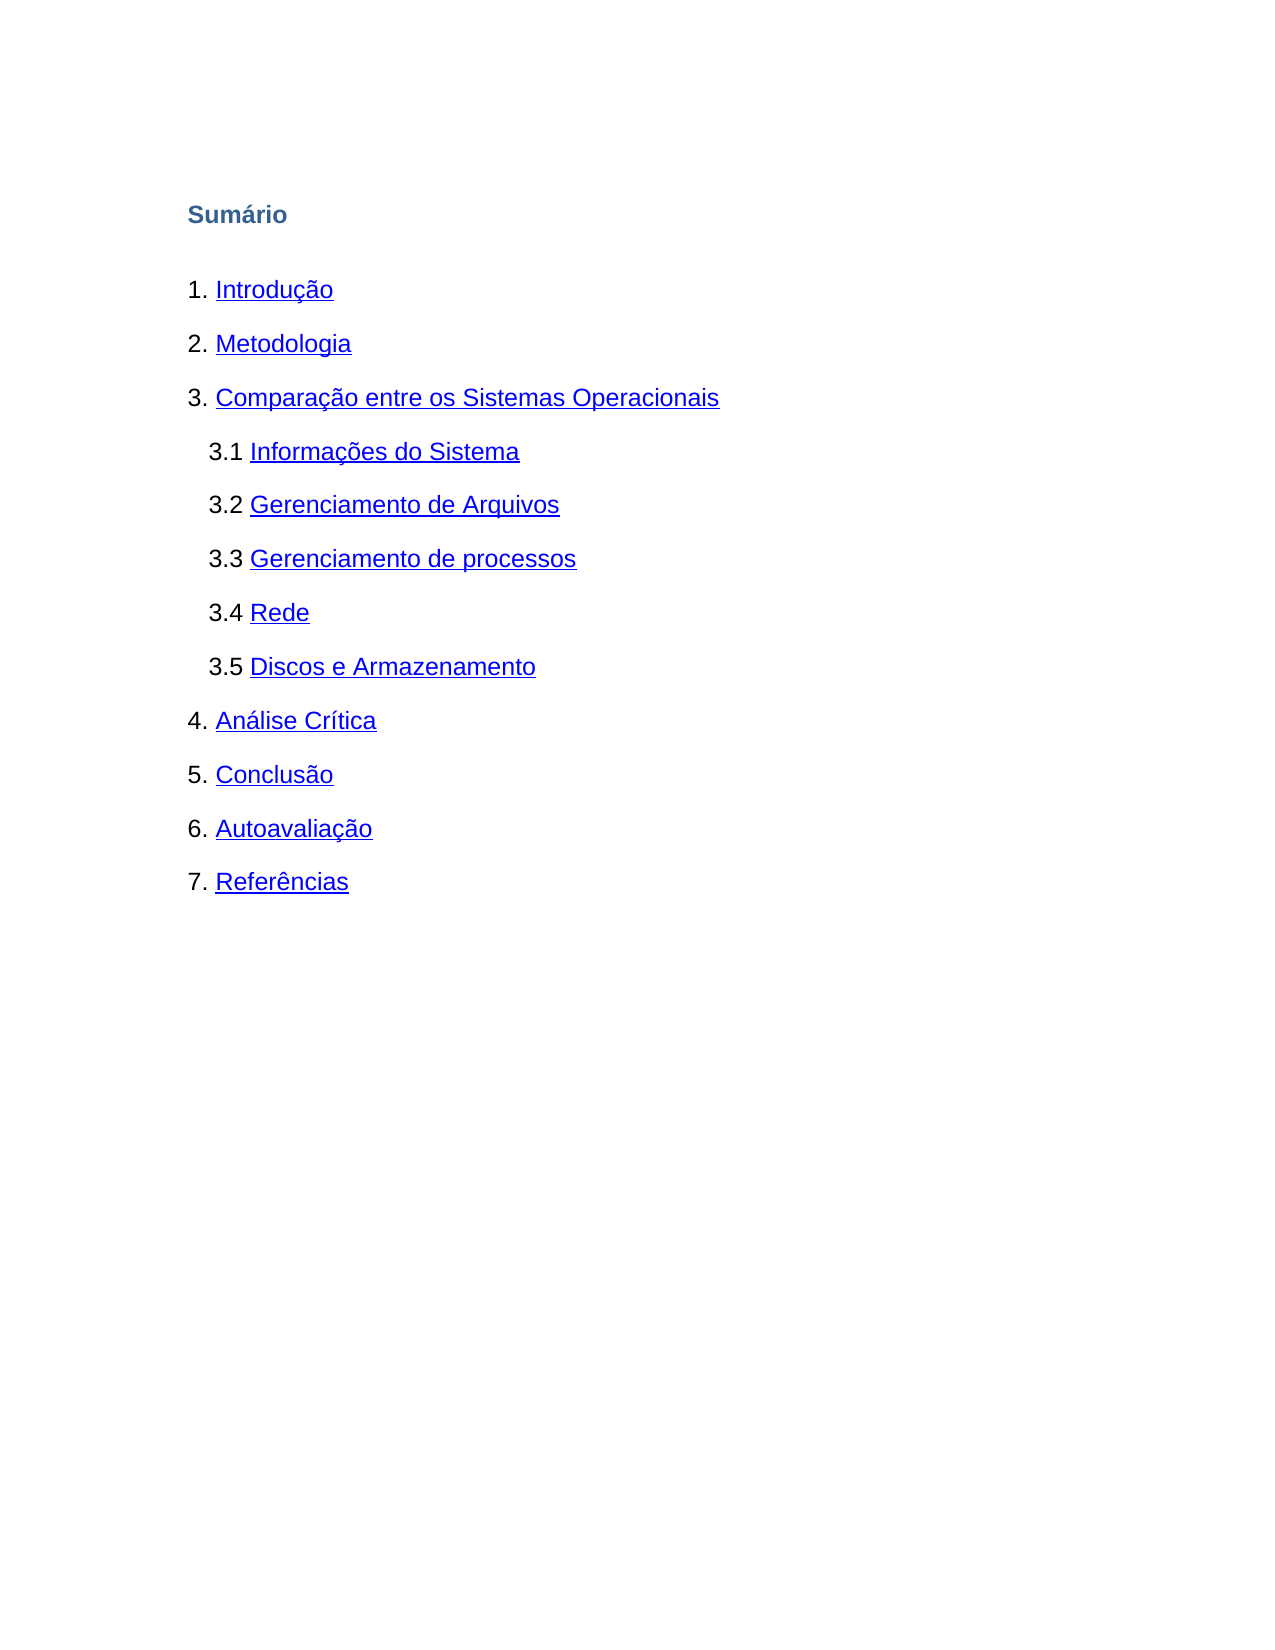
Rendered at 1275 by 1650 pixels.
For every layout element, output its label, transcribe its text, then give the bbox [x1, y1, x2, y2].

text 3.4 Rede [187, 598, 1087, 627]
text 3.3 Gerenciamento de processos [187, 544, 1087, 573]
text 3.1 Informações do Sistema [187, 437, 1087, 465]
text 3. Comparação entre os Sistemas Operacionais [187, 383, 1087, 411]
text 7. Referências [187, 867, 1087, 896]
text 3.2 Gerenciamento de Arquivos [187, 490, 1087, 519]
subtitle Sumário [187, 200, 1087, 270]
text 2. Metodologia [187, 329, 1087, 358]
text 5. Conclusão [187, 760, 1087, 788]
text 3.5 Discos e Armazenamento [187, 652, 1087, 681]
text 6. Autoavaliação [187, 813, 1087, 842]
text 4. Análise Crítica [187, 706, 1087, 734]
text 1. Introdução [187, 275, 1087, 304]
